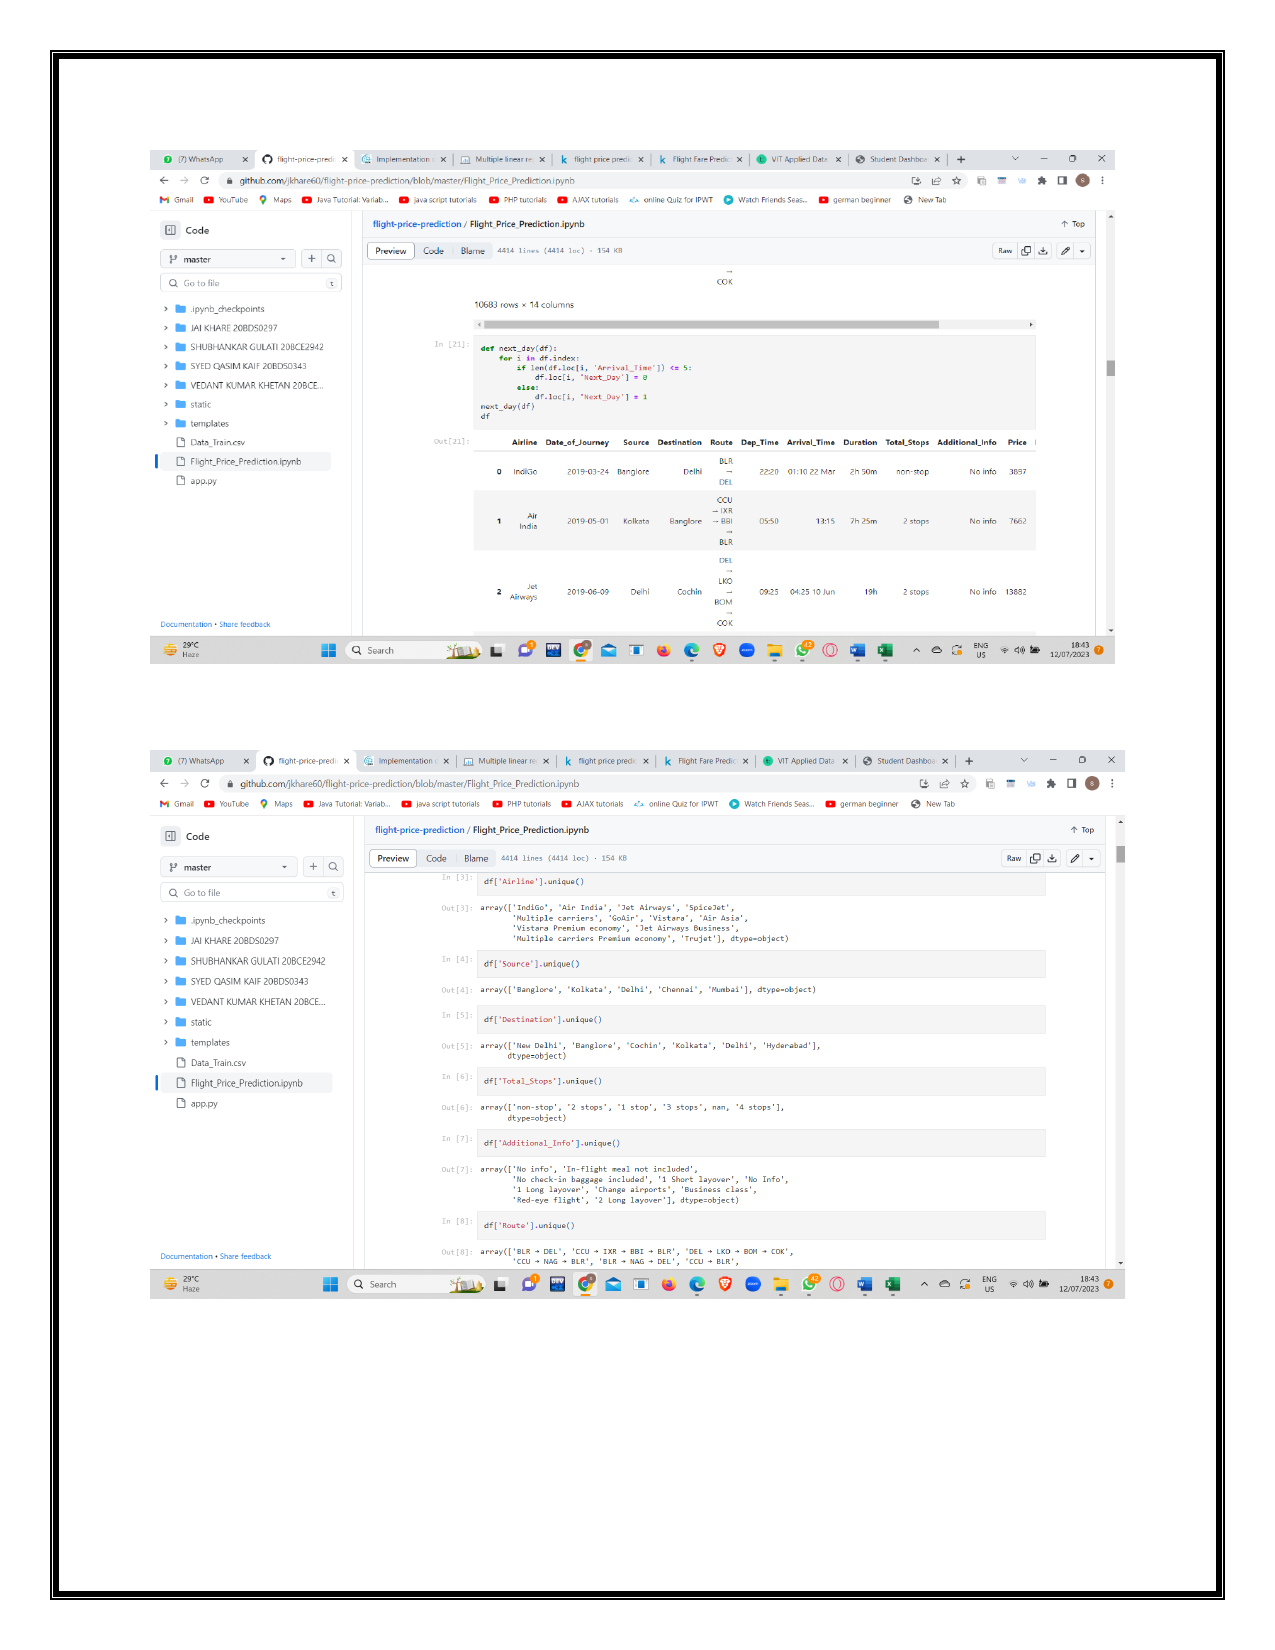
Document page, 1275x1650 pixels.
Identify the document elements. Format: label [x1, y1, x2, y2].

picture [150, 150, 1115, 664]
picture [150, 750, 1125, 1299]
